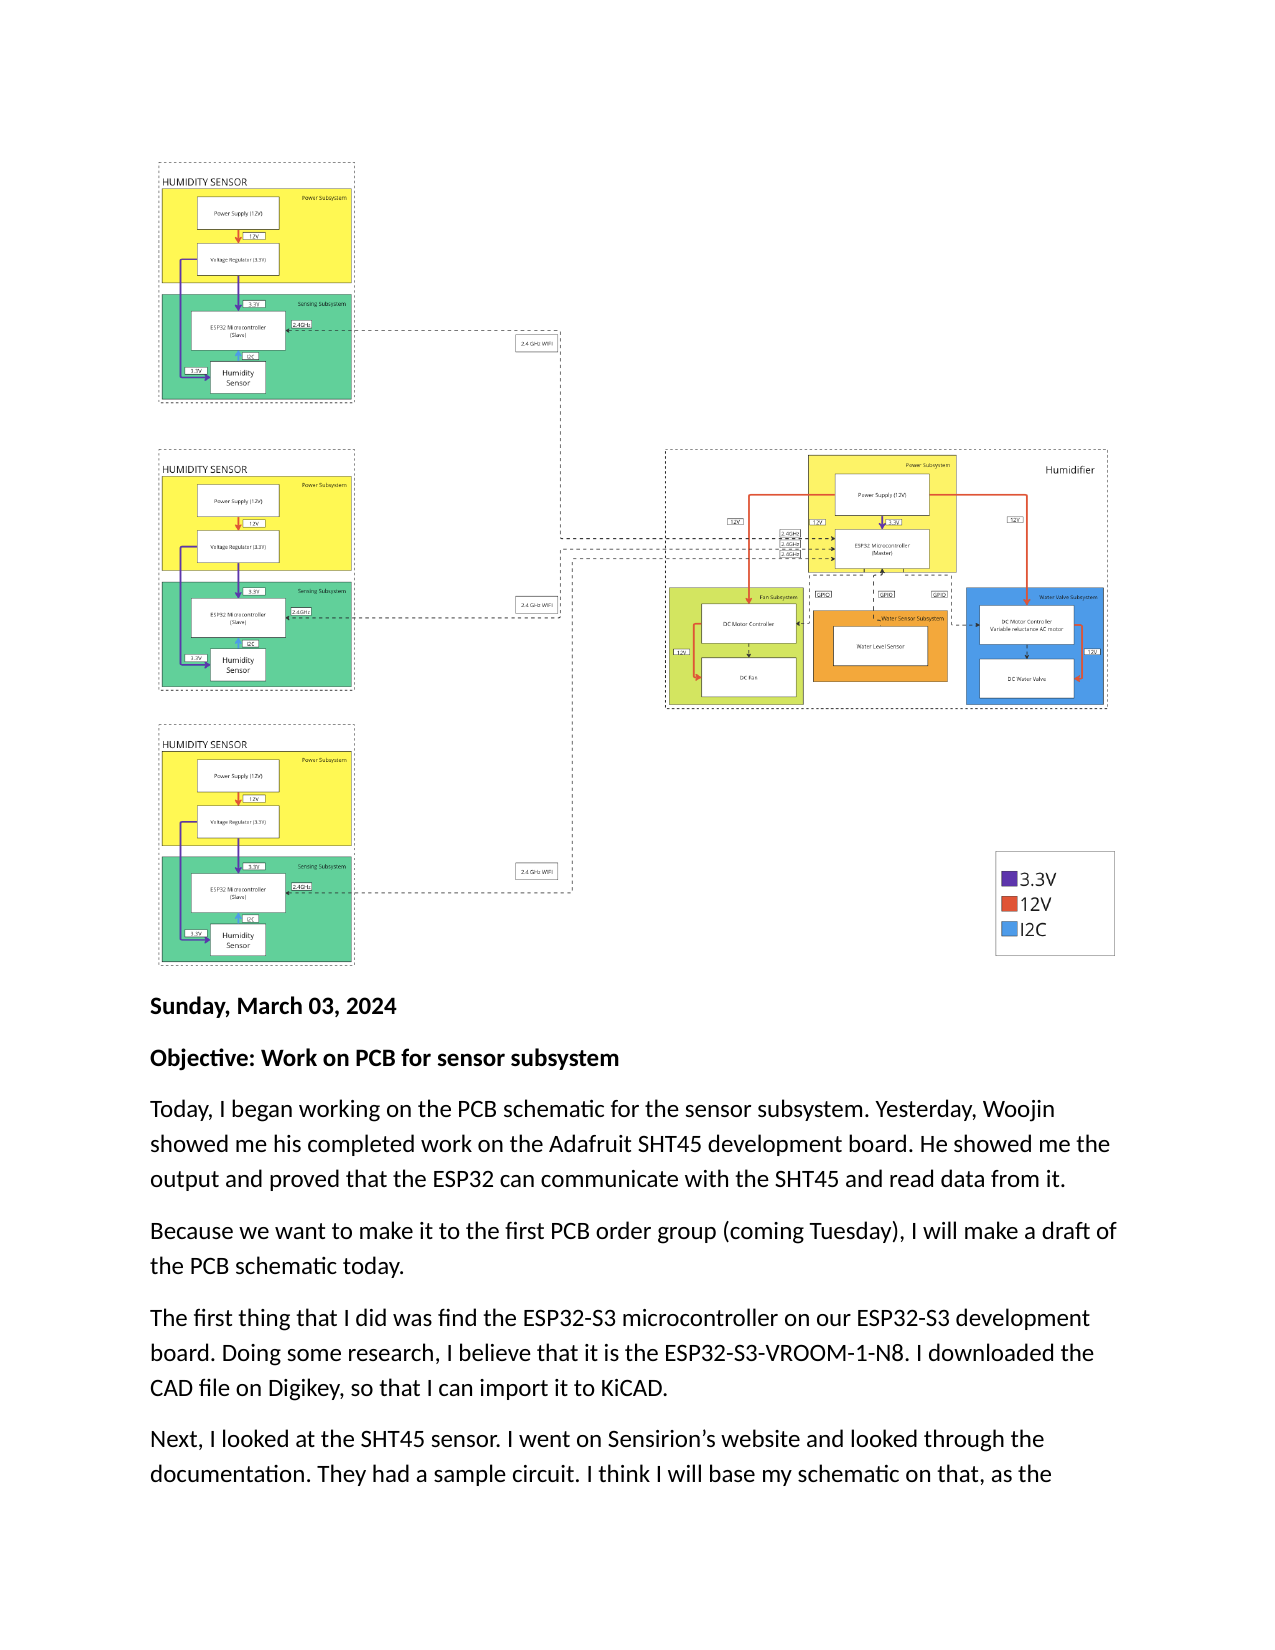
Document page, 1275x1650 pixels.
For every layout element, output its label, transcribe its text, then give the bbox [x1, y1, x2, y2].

text Objective: Work on PCB for sensor subsystem [150, 1042, 1125, 1072]
text Sunday, March 03, 2024 [150, 990, 1125, 1021]
text The first thing that I did was find the ESP32-S3 microcontroller on our ESP32-S3 development board. Doing some research, I believe that it is the ESP32-S3-VROOM-1-N8. I downloaded the CAD file on Digikey, so that I can import it to KiCAD. [150, 1302, 1125, 1402]
text Because we want to make it to the first PCB order group (coming Tuesday), I will make a draft of the PCB schematic today. [150, 1215, 1125, 1281]
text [150, 1423, 1125, 1489]
picture [150, 150, 1125, 969]
text Today, I began working on the PCB schematic for the sensor subsystem. Yesterday, Woojin showed me his completed work on the Adafruit SHT45 development board. He showed me the output and proved that the ESP32 can communicate with the SHT45 and read data from it. [150, 1093, 1125, 1194]
